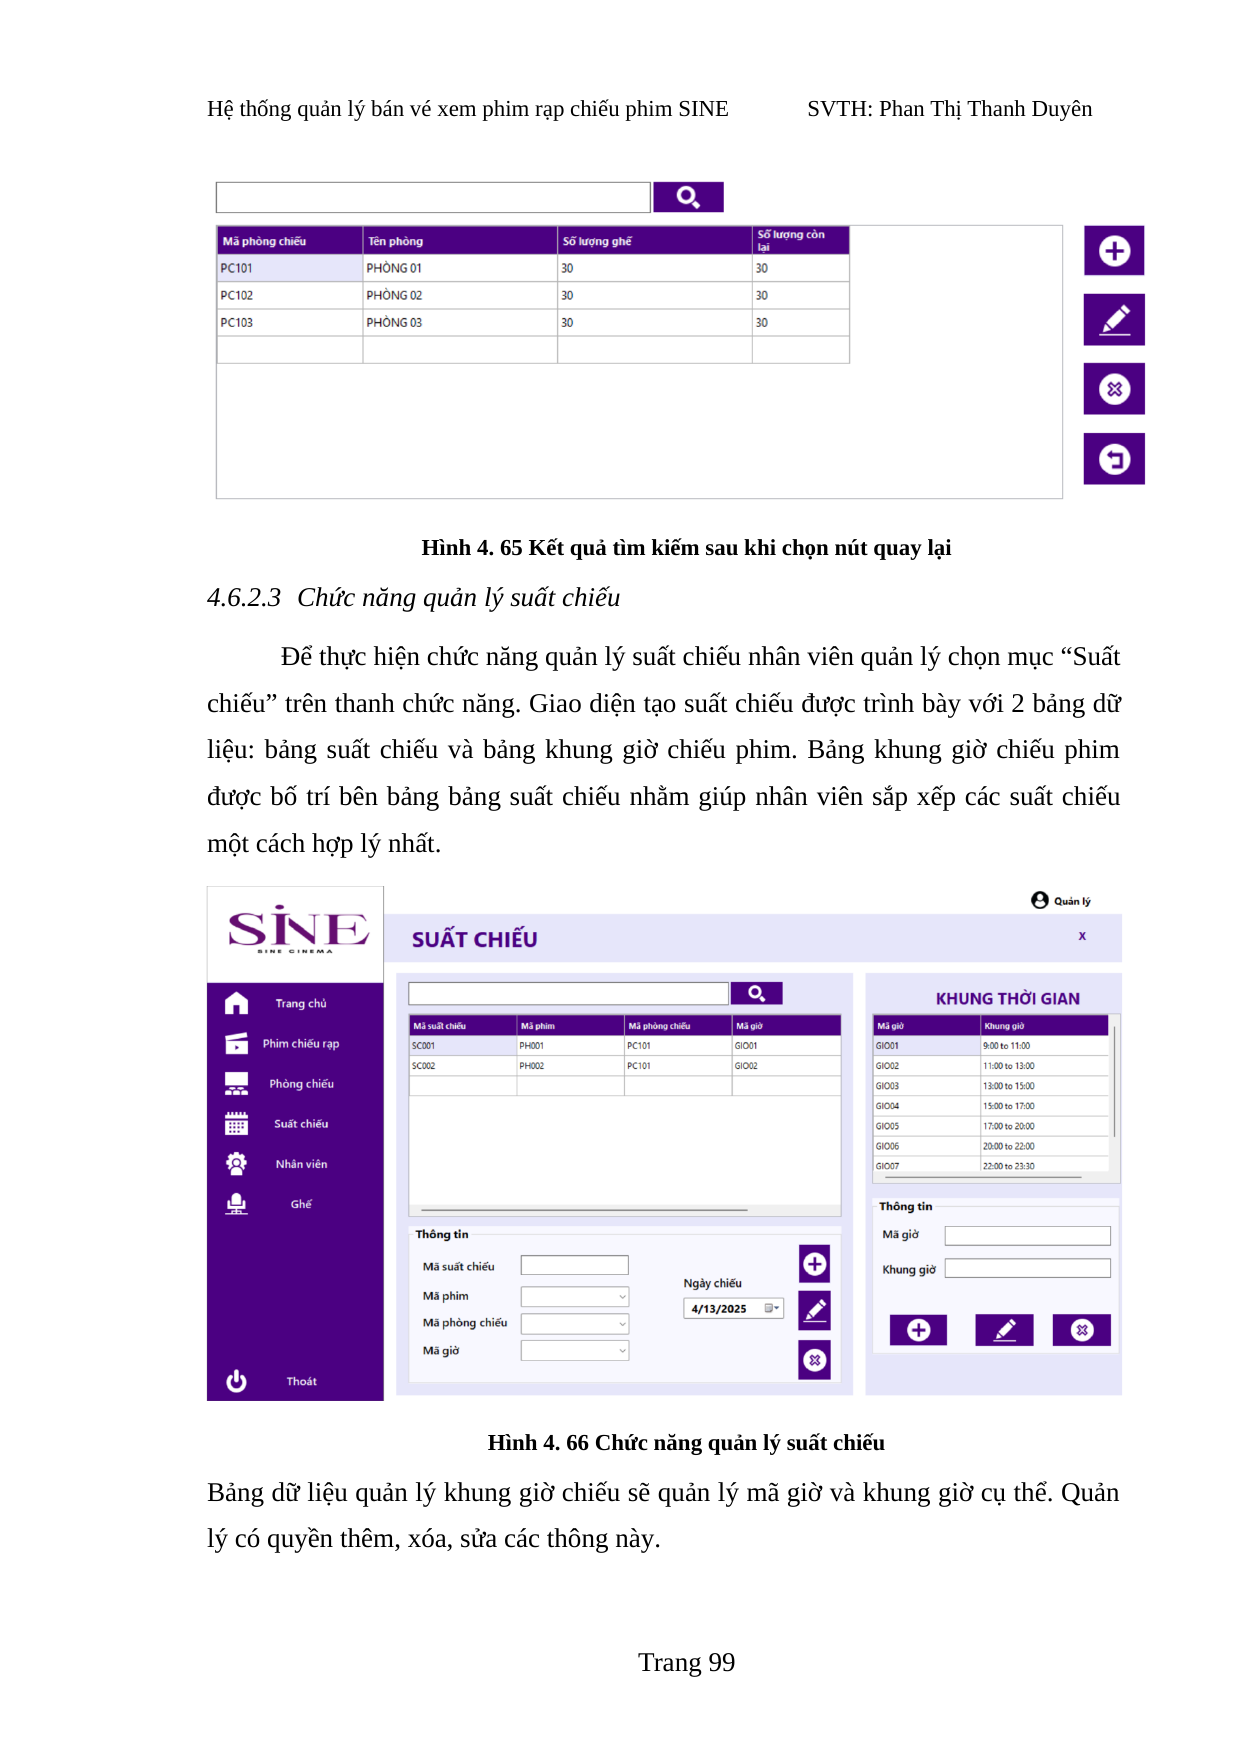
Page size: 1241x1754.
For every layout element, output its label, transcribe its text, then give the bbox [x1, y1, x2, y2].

text Hình 4. 66 Chức năng quản lý suất chiếu [207, 1429, 1122, 1455]
subtitle Chức năng quản lý suất chiếu [207, 581, 1122, 612]
picture [206, 886, 1123, 1401]
text Hình 4. 65 Kết quả tìm kiếm sau khi chọn nút quay lại [207, 534, 1122, 560]
text Bảng dữ liệu quản lý khung giờ chiếu sẽ quản lý mã giờ và khung giờ cụ thể. Quản lý có quyền thêm, xóa, sửa các thông này. [207, 1476, 1122, 1554]
picture [206, 177, 1157, 506]
text Để thực hiện chức năng quản lý suất chiếu nhân viên quản lý chọn mục “Suất chiếu” trên thanh chức năng. Giao diện tạo suất chiếu được trình bày với 2 bảng dữ liệu: bảng suất chiếu và bảng khung giờ chiếu phim. Bảng khung giờ chiếu phim được bố trí bên bảng bảng suất chiếu nhằm giúp nhân viên sắp xếp các suất chiếu một cách hợp lý nhất. [207, 640, 1122, 858]
